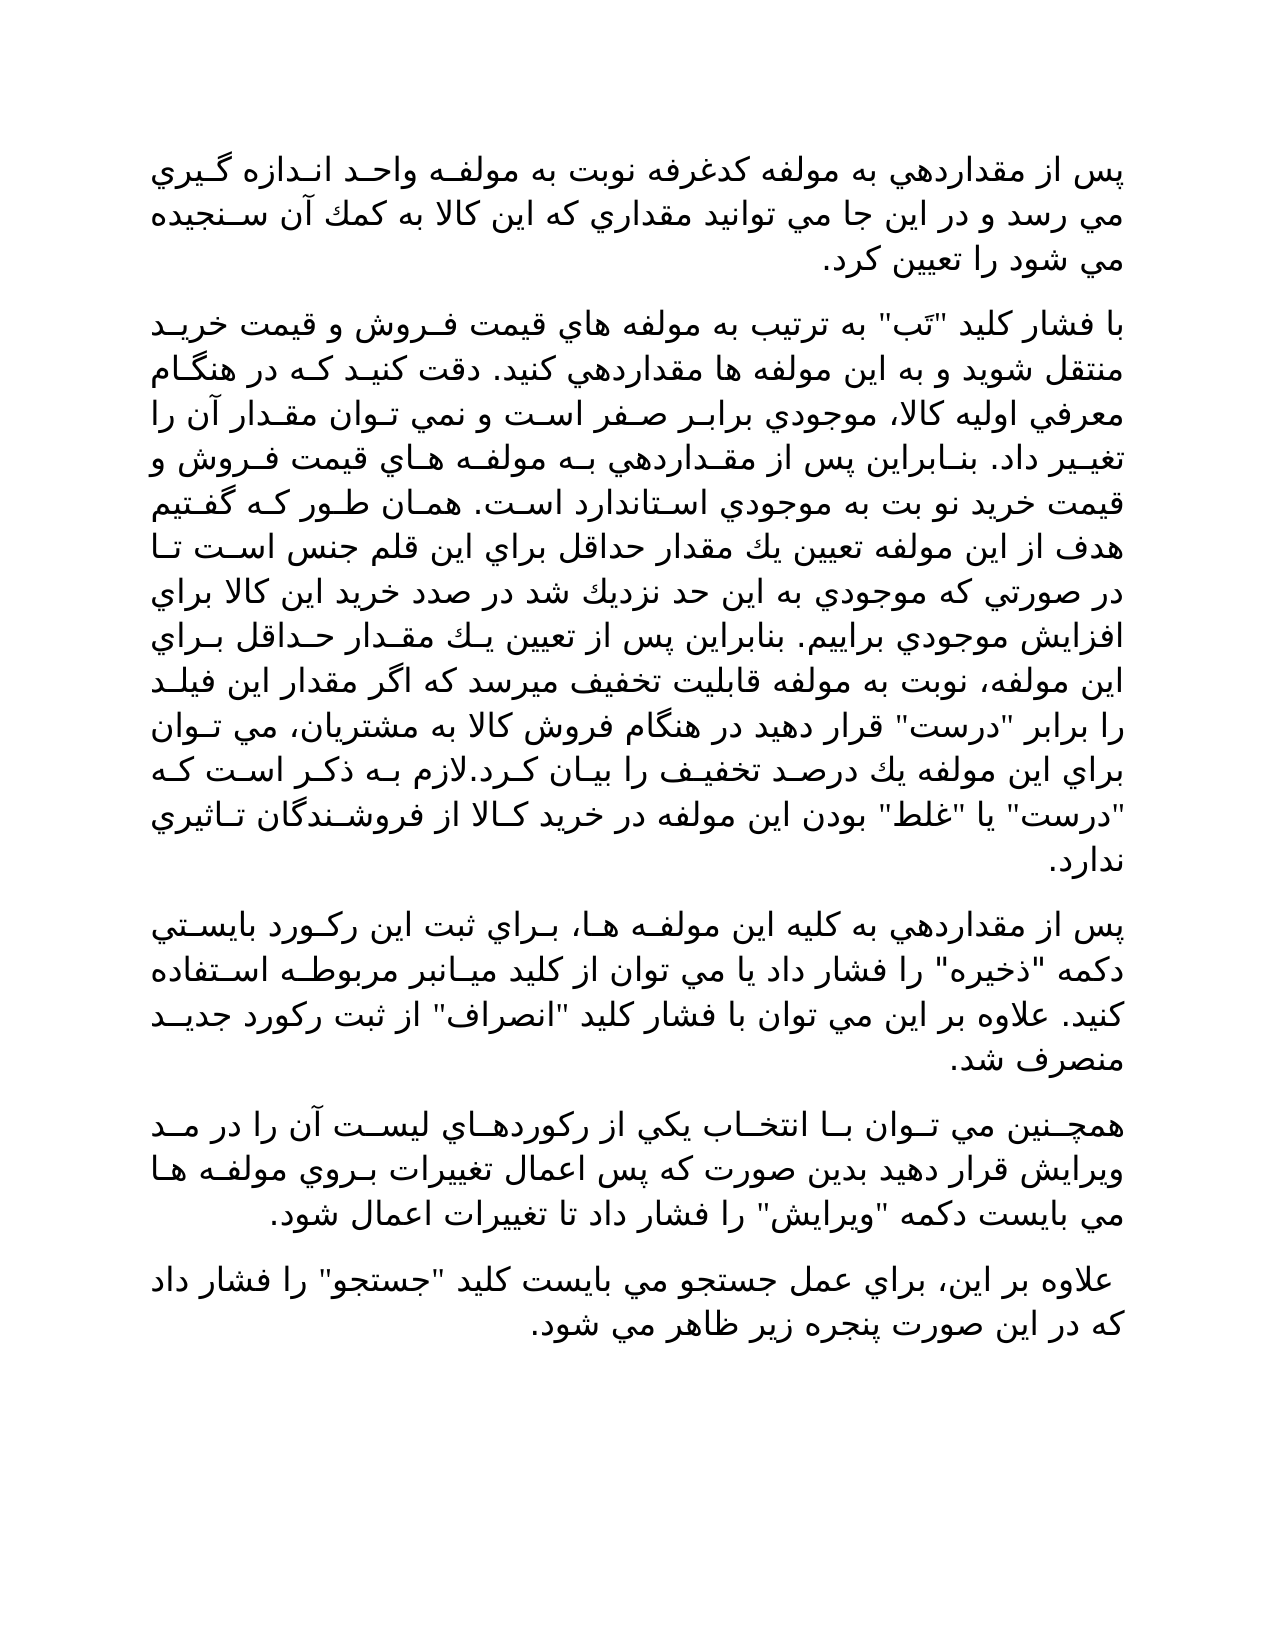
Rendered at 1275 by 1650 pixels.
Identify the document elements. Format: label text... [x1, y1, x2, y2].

text همچنين مي توان با انتخاب يكي از ركوردهاي ليست آن را در مد ويرايش قرار دهيد بدين صورت كه پس اعمال تغييرات بروي مولفه ها مي بايست دكمه "ويرايش" را فشار داد تا تغييرات اعمال شود. [150, 1105, 1125, 1233]
text پس از مقداردهي به مولفه كدغرفه نوبت به مولفه واحد اندازه گيري مي رسد و در اين جا مي توانيد مقداري كه اين كالا به كمك آن سنجيده مي شود را تعيين كرد. [150, 150, 1125, 278]
text با فشار كليد "تَب" به ترتيب به مولفه هاي قيمت فروش و قيمت خريد منتقل شويد و به اين مولفه ها مقداردهي كنيد. دقت كنيد كه در هنگام معرفي اوليه كالا، موجودي برابر صفر است و نمي توان مقدار آن را تغيير داد. بنابراين پس از مقداردهي به مولفه هاي قيمت فروش و قيمت خريد نو بت به موجودي استاندارد است. همان طور كه گفتيم هدف از اين مولفه تعيين يك مقدار حداقل براي اين قلم جنس است تا در صورتي كه موجودي به اين حد نزديك شد در صدد خريد اين كالا براي افزايش موجودي براييم. بنابراين پس از تعيين يك مقدار حداقل براي اين مولفه، نوبت به مولفه قابليت تخفيف ميرسد كه اگر مقدار اين فيلد را برابر "درست" قرار دهيد در هنگام فروش كالا به مشتريان، مي توان براي اين مولفه يك درصد تخفيف را بيان كرد.لازم به ذكر است كه "درست" يا "غلط" بودن اين مولفه در خريد كالا از فروشندگان تاثيري ندارد. [150, 304, 1125, 879]
text پس از مقداردهي به كليه اين مولفه ها، براي ثبت اين ركورد بايستي دكمه "ذخيره" را فشار داد يا مي توان از كليد ميانبر مربوطه استفاده كنيد. علاوه بر اين مي توان با فشار كليد "انصراف" از ثبت ركورد جديد منصرف شد. [150, 906, 1125, 1078]
text علاوه بر اين، براي عمل جستجو مي بايست كليد "جستجو" را فشار داد كه در اين صورت پنجره زير ظاهر مي شود. [150, 1260, 1125, 1343]
